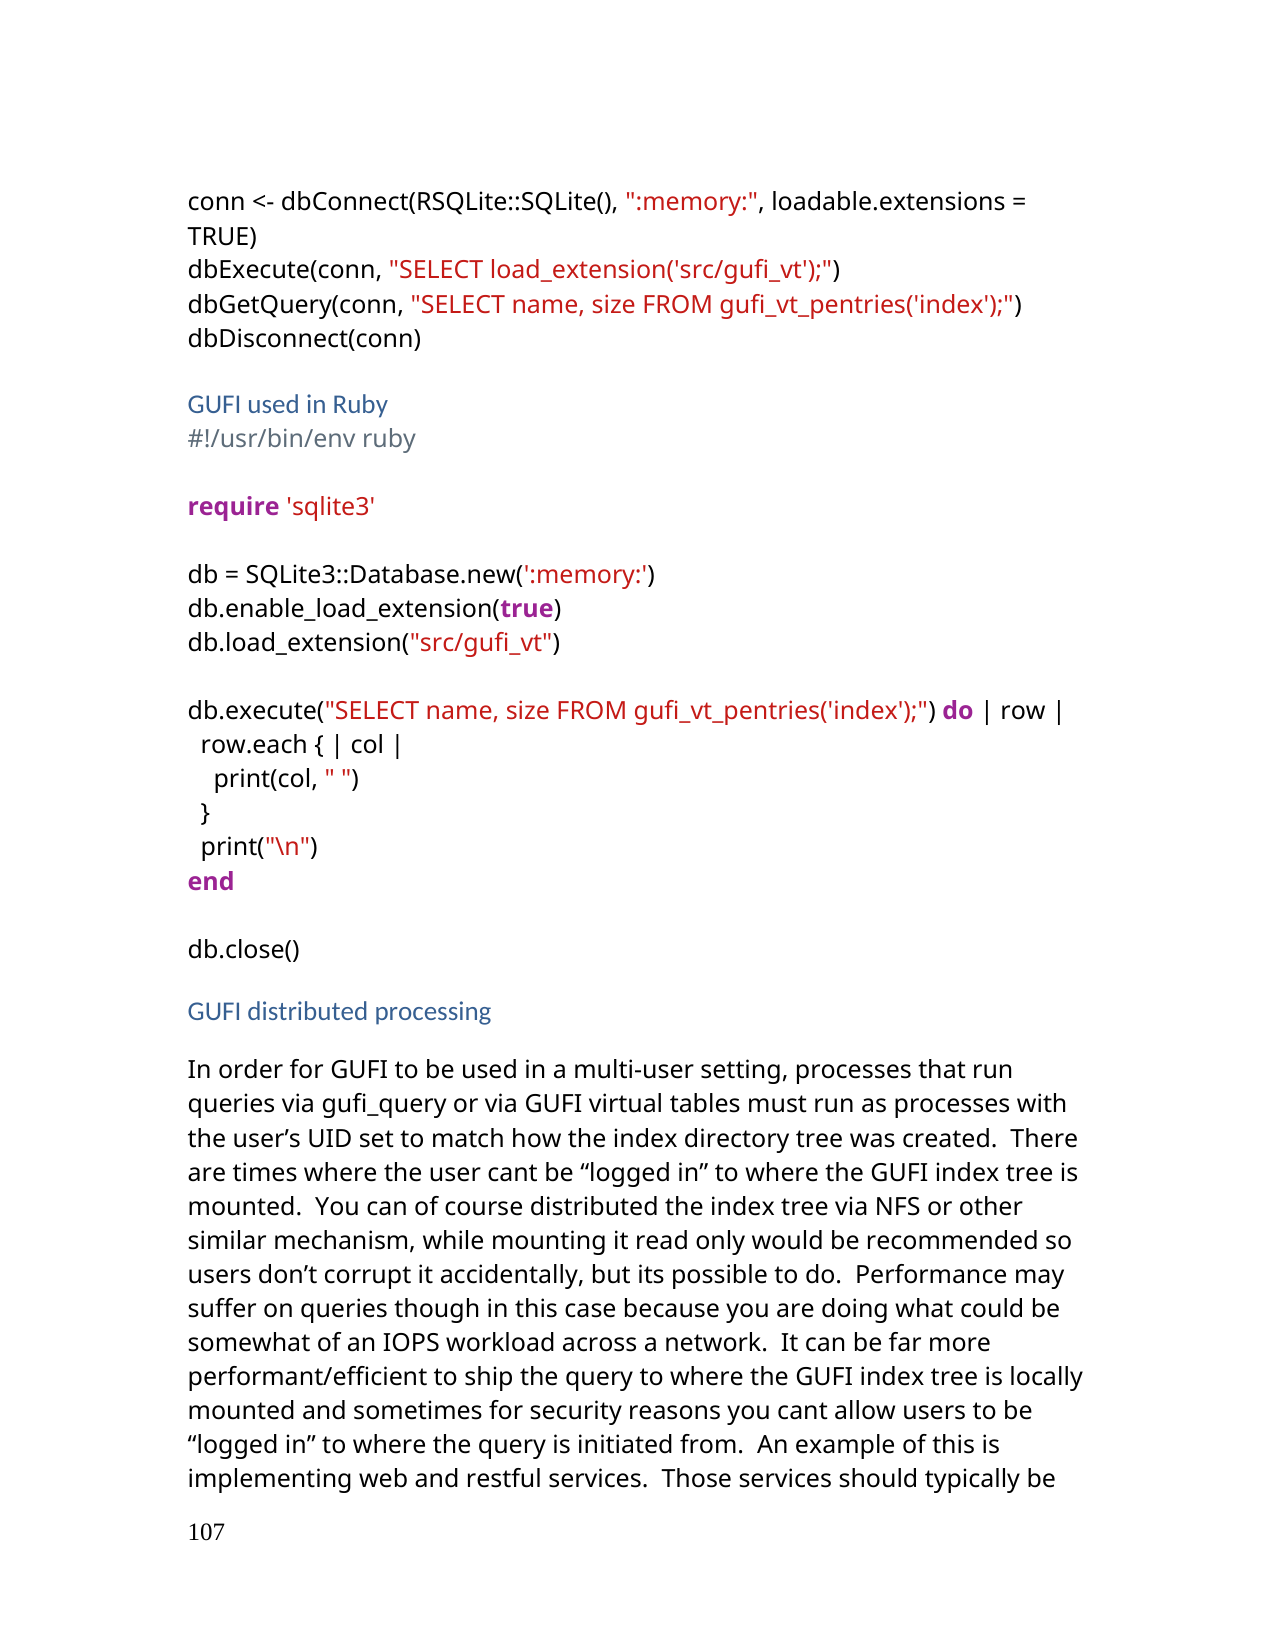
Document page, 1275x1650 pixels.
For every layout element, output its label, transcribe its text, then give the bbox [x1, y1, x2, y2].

text db = SQLite3::Database.new(':memory:') [187, 557, 1087, 591]
text print(col, " ") [187, 761, 1087, 795]
text require 'sqlite3' [187, 488, 1087, 522]
text print("\n") [187, 829, 1087, 863]
subtitle GUFI distributed processing [187, 994, 1087, 1027]
text db.execute("SELECT name, size FROM gufi_vt_pentries('index');") do | row | [187, 693, 1087, 727]
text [187, 1052, 1087, 1495]
text db.enable_load_extension(true) [187, 591, 1087, 625]
subtitle GUFI used in Ruby [187, 387, 1087, 420]
text } [187, 795, 1087, 829]
text conn <- dbConnect(RSQLite::SQLite(), ":memory:", loadable.extensions = TRUE) [187, 184, 1087, 252]
text end [187, 863, 1087, 897]
text #!/usr/bin/env ruby [187, 420, 1087, 454]
text dbDisconnect(conn) [187, 320, 1087, 354]
text dbGetQuery(conn, "SELECT name, size FROM gufi_vt_pentries('index');") [187, 286, 1087, 320]
text row.each { | col | [187, 727, 1087, 761]
text db.close() [187, 931, 1087, 965]
text db.load_extension("src/gufi_vt") [187, 625, 1087, 659]
text dbExecute(conn, "SELECT load_extension('src/gufi_vt');") [187, 252, 1087, 286]
